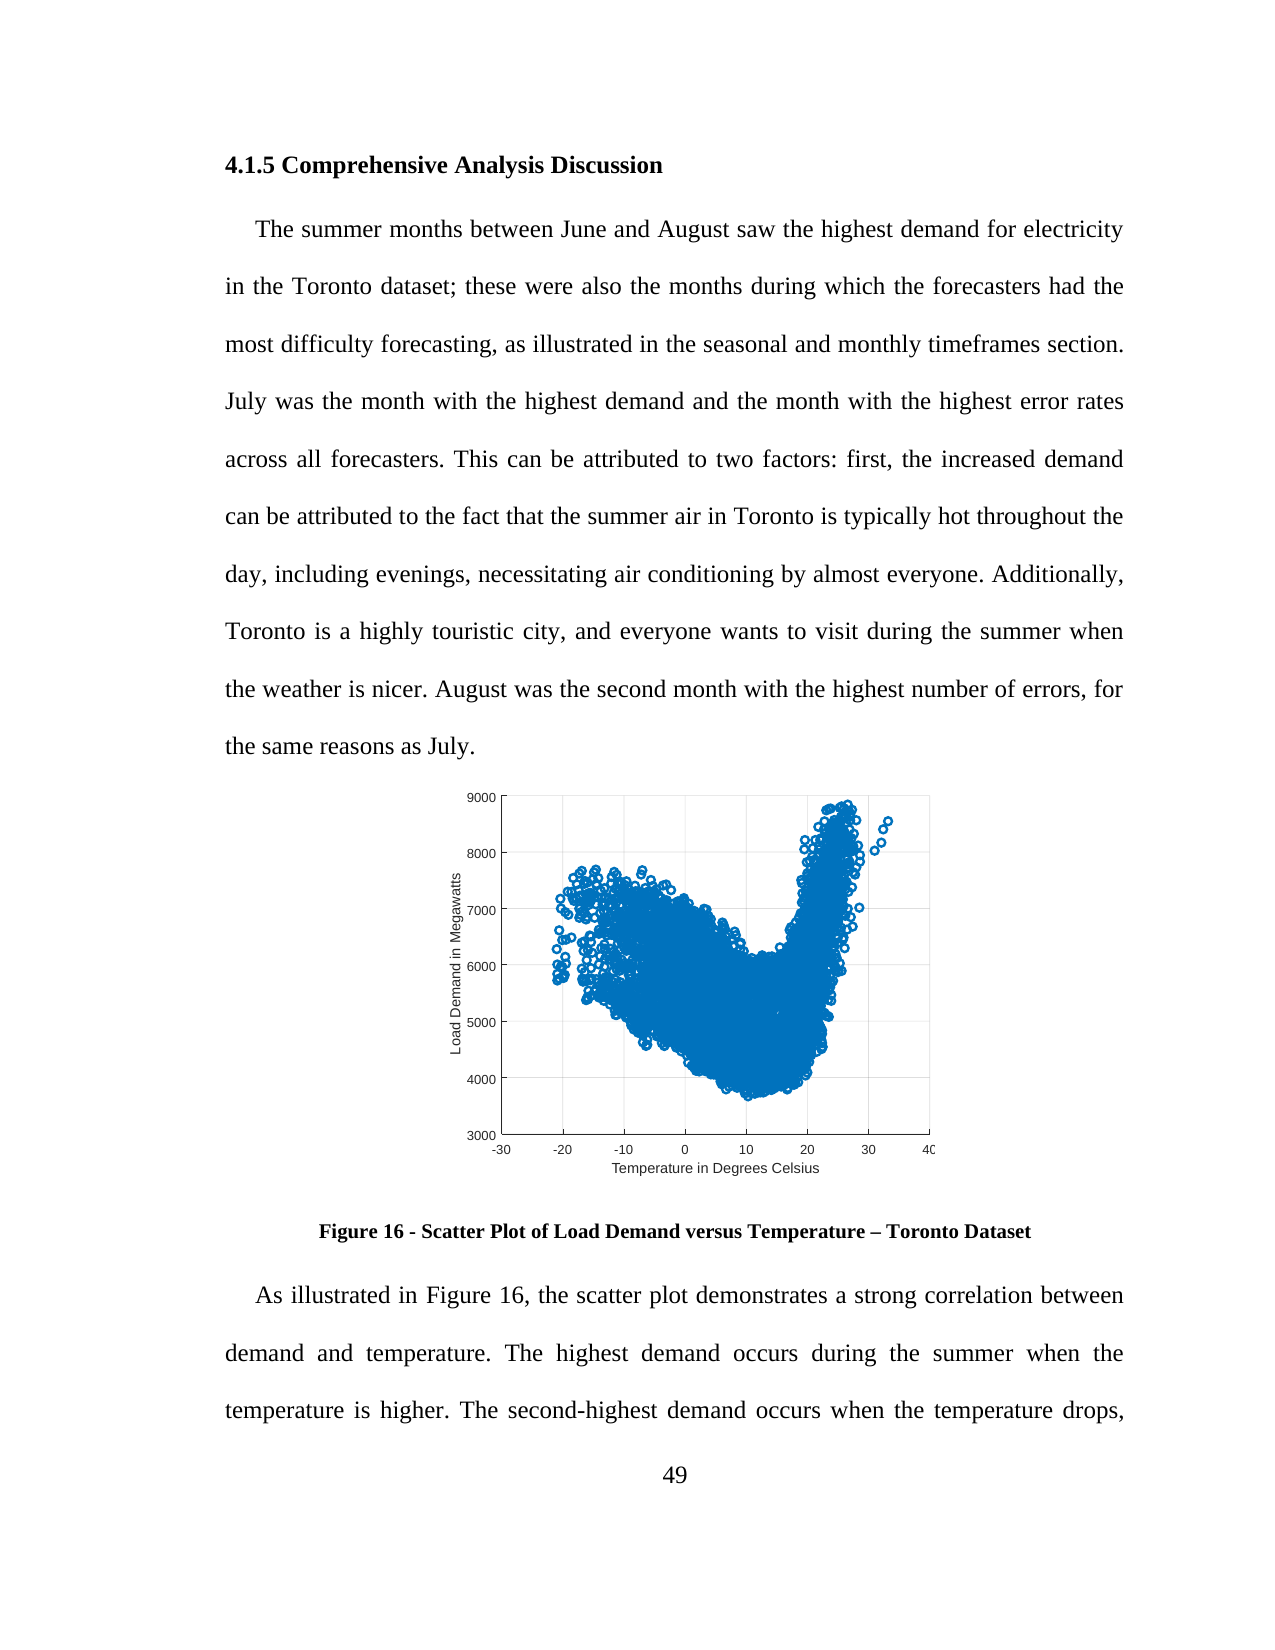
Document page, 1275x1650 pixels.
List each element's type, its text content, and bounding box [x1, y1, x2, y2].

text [225, 1280, 1125, 1424]
text Figure 16 - Scatter Plot of Load Demand versus Temperature – Toronto Dataset [225, 1219, 1125, 1243]
subtitle 4.1.5 Comprehensive Analysis Discussion [225, 150, 1125, 179]
text The summer months between June and August saw the highest demand for electricity in the Toronto dataset; these were also the months during which the forecasters had the most difficulty forecasting, as illustrated in the seasonal and monthly timeframes section. July was the month with the highest demand and the month with the highest error rates across all forecasters. This can be attributed to two factors: first, the increased demand can be attributed to the fact that the summer air in Toronto is typically hot throughout the day, including evenings, necessitating air conditioning by almost everyone. Additionally, Toronto is a highly touristic city, and everyone wants to visit during the summer when the weather is nicer. August was the second month with the highest number of errors, for the same reasons as July. [225, 214, 1125, 760]
